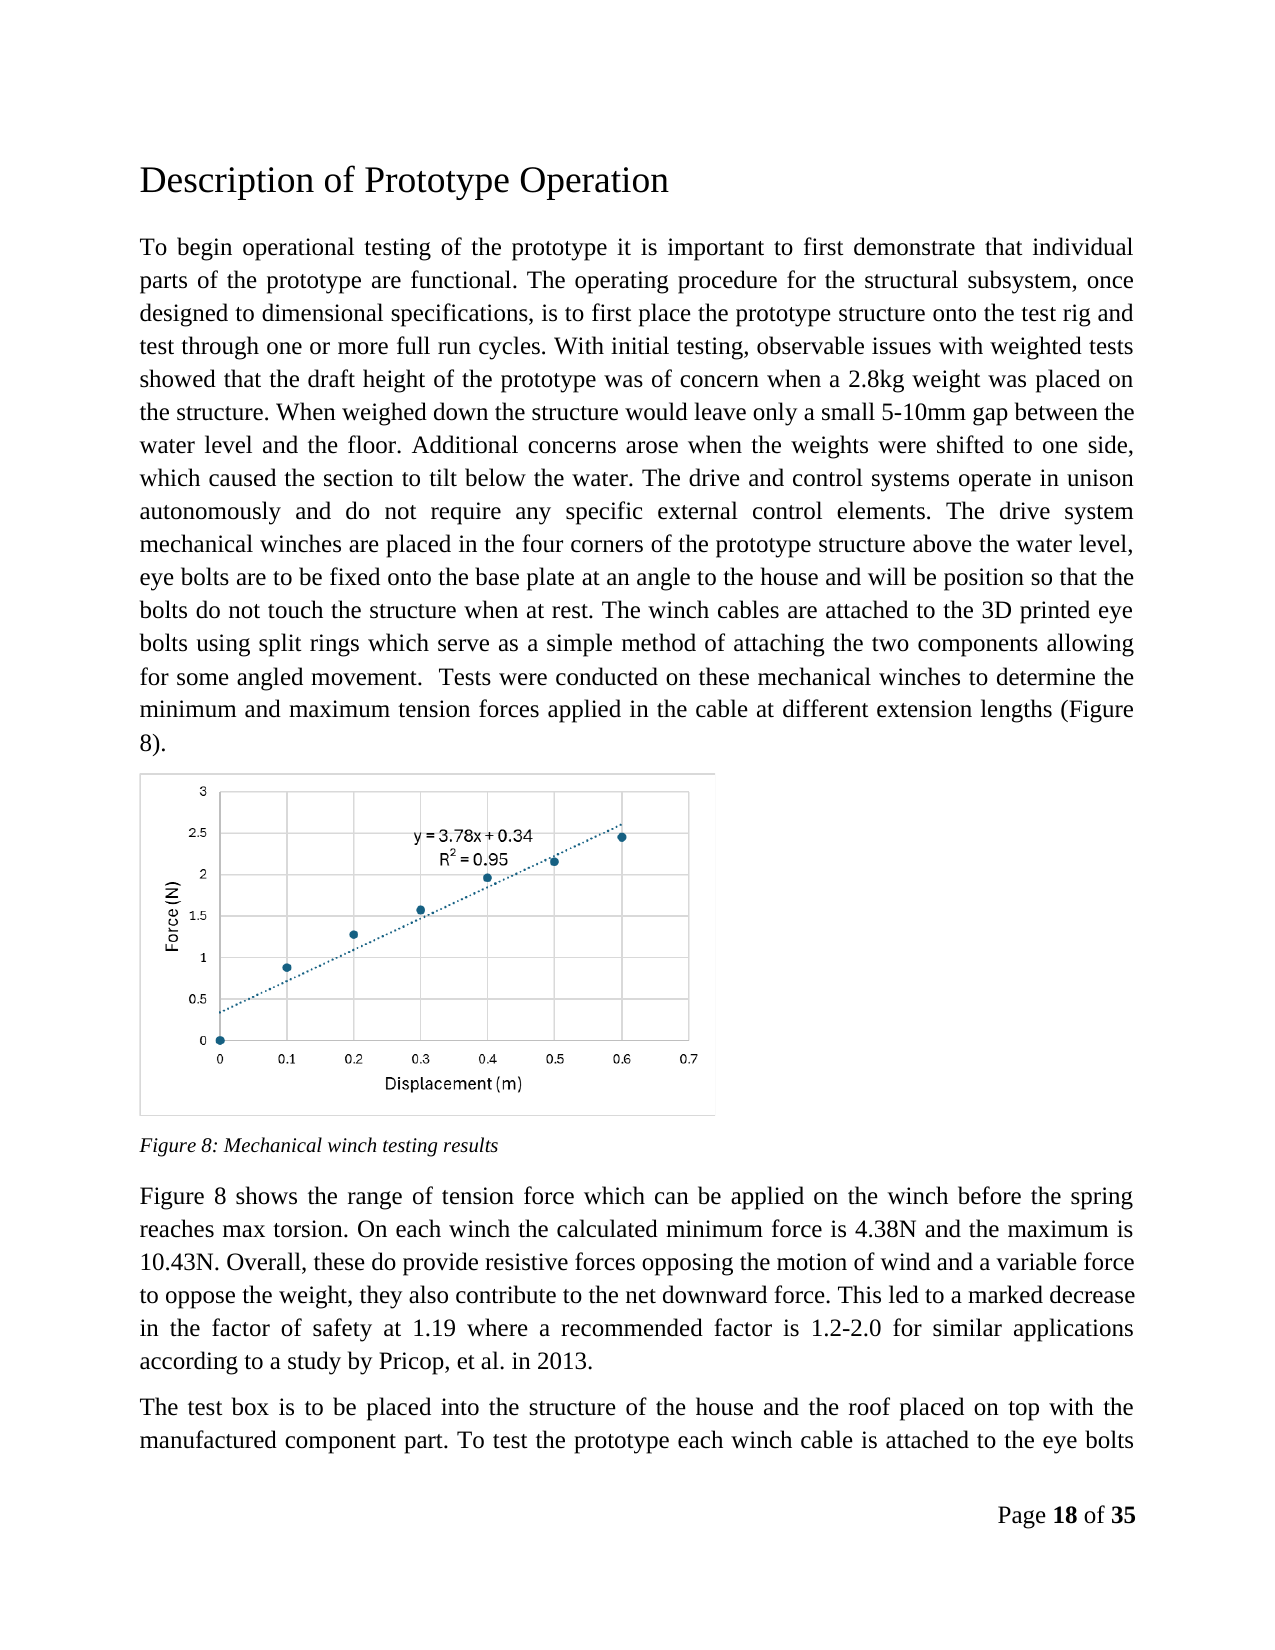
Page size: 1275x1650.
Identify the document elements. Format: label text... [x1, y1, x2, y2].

picture [139, 773, 716, 1116]
text Figure 8 shows the range of tension force which can be applied on the winch before the spring reaches max torsion. On each winch the calculated minimum force is 4.38N and the maximum is 10.43N. Overall, these do provide resistive forces opposing the motion of wind and a variable force to oppose the weight, they also contribute to the net downward force. This led to a marked decrease in the factor of safety at 1.19 where a recommended factor is 1.2-2.0 for similar applications according to a study by Pricop, et al. in 2013. [139, 1181, 1136, 1375]
text To begin operational testing of the prototype it is important to first demonstrate that individual parts of the prototype are functional. The operating procedure for the structural subsystem, once designed to dimensional specifications, is to first place the prototype structure onto the test rig and test through one or more full run cycles. With initial testing, observable issues with weighted tests showed that the draft height of the prototype was of concern when a 2.8kg weight was placed on the structure. When weighed down the structure would leave only a small 5-10mm gap between the water level and the floor. Additional concerns arose when the weights were shifted to one side, which caused the section to tilt below the water. The drive and control systems operate in unison autonomously and do not require any specific external control elements. The drive system mechanical winches are placed in the four corners of the prototype structure above the water level, eye bolts are to be fixed onto the base plate at an angle to the house and will be position so that the bolts do not touch the structure when at rest. The winch cables are attached to the 3D printed eye bolts using split rings which serve as a simple method of attaching the two components allowing for some angled movement. Tests were conducted on these mechanical winches to determine the minimum and maximum tension forces applied in the cable at different extension lengths (Figure 8). [139, 232, 1136, 756]
text Figure 8: Mechanical winch testing results [139, 1133, 1136, 1157]
subtitle Description of Prototype Operation [139, 158, 1136, 201]
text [139, 1392, 1136, 1453]
